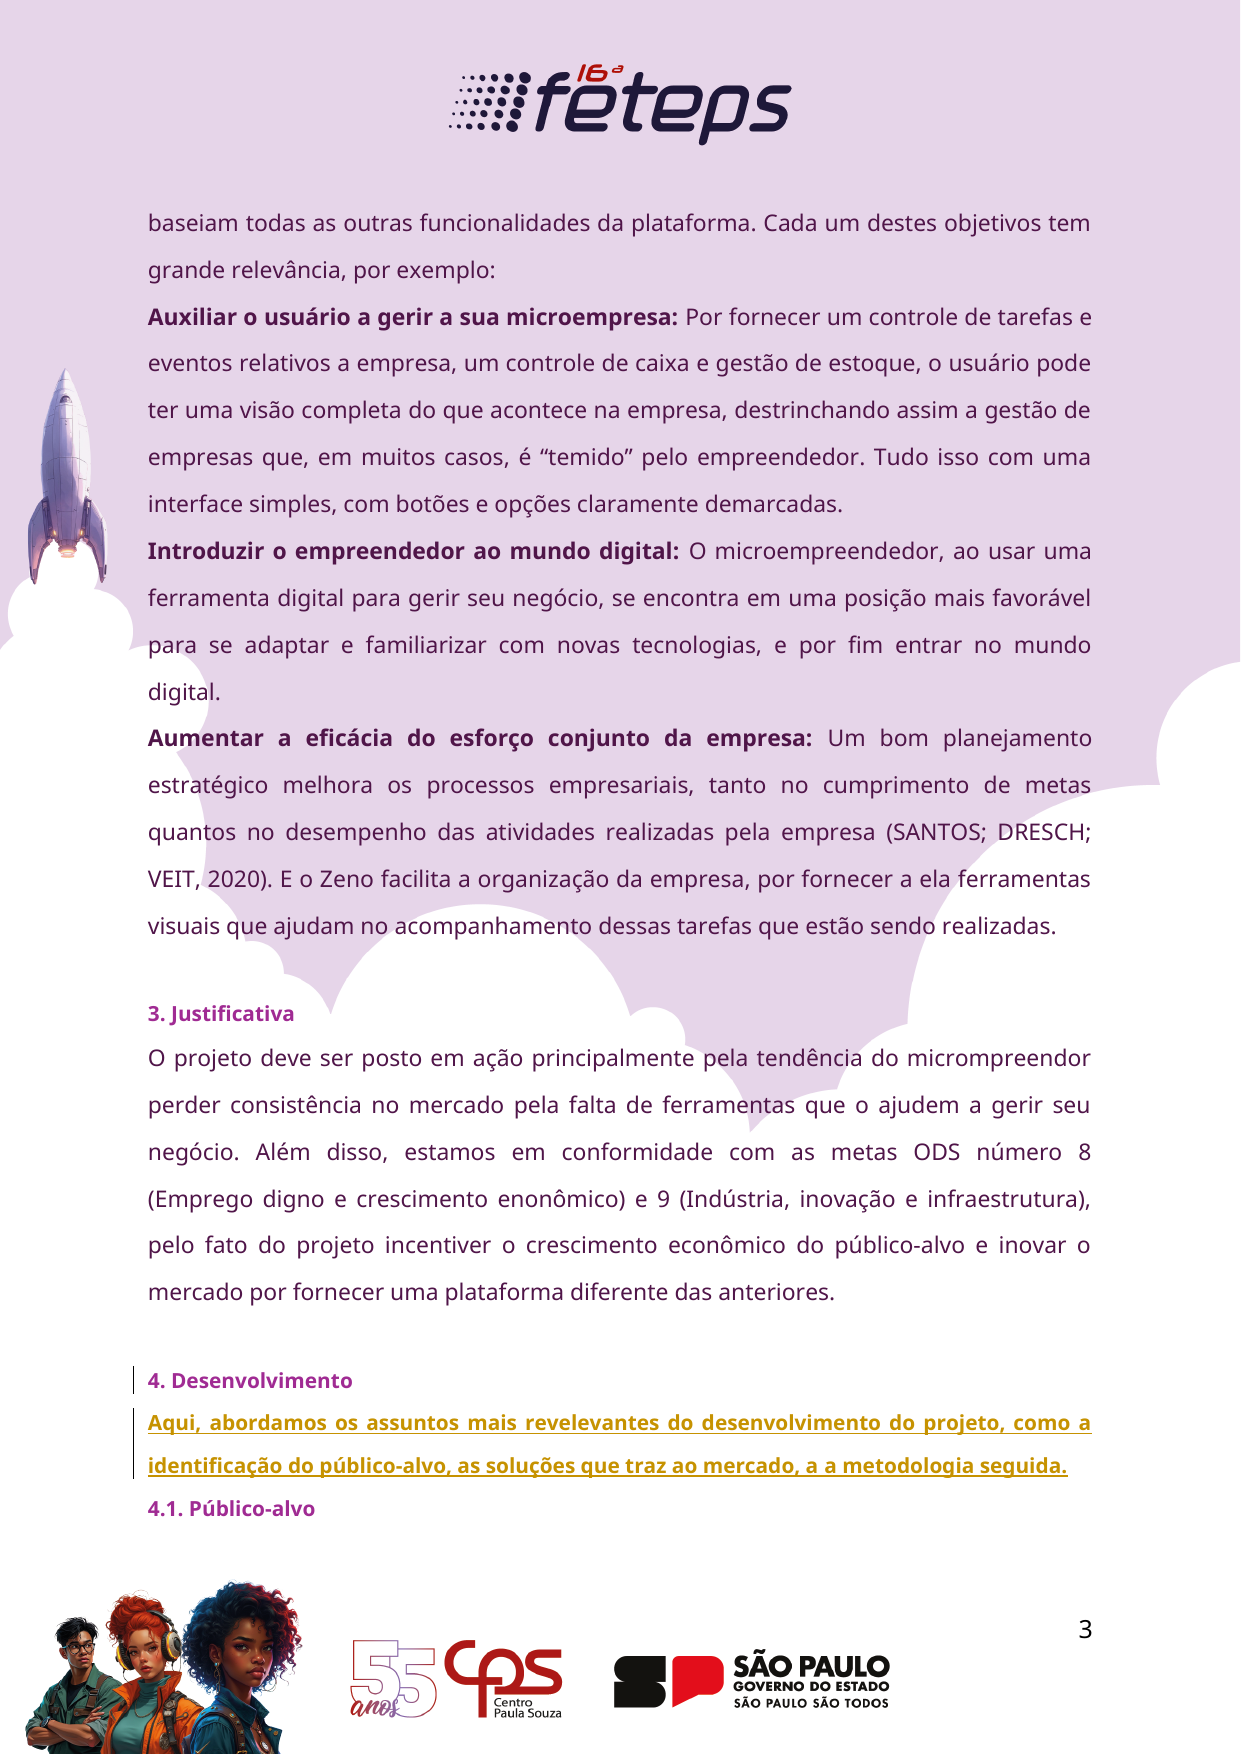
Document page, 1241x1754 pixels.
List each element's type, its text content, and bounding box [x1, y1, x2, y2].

text 4.1. Público-alvo [148, 1494, 1092, 1522]
text 4. Desenvolvimento [148, 1366, 1092, 1394]
text Aumentar a eficácia do esforço conjunto da empresa: Um bom planejamento estratégico melhora os processos empresariais, tanto no cumprimento de metas quantos no desempenho das atividades realizadas pela empresa (SANTOS; DRESCH; VEIT, 2020). E o Zeno facilita a organização da empresa, por fornecer a ela ferramentas visuais que ajudam no acompanhamento dessas tarefas que estão sendo realizadas. [148, 722, 1092, 941]
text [148, 207, 1092, 285]
picture [0, 0, 1241, 1754]
text O projeto deve ser posto em ação principalmente pela tendência do micrompreendor perder consistência no mercado pela falta de ferramentas que o ajudem a gerir seu negócio. Além disso, estamos em conformidade com as metas ODS número 8 (Emprego digno e crescimento enonômico) e 9 (Indústria, inovação e infraestrutura), pelo fato do projeto incentiver o crescimento econômico do público-alvo e inovar o mercado por fornecer uma plataforma diferente das anteriores. [148, 1042, 1092, 1308]
text Introduzir o empreendedor ao mundo digital: O microempreendedor, ao usar uma ferramenta digital para gerir seu negócio, se encontra em uma posição mais favorável para se adaptar e familiarizar com novas tecnologias, e por fim entrar no mundo digital. [148, 535, 1092, 707]
text Auxiliar o usuário a gerir a sua microempresa: Por fornecer um controle de tarefas e eventos relativos a empresa, um controle de caixa e gestão de estoque, o usuário pode ter uma visão completa do que acontece na empresa, destrinchando assim a gestão de empresas que, em muitos casos, é “temido” pelo empreendedor. Tudo isso com uma interface simples, com botões e opções claramente demarcadas. [148, 301, 1092, 519]
text 3. Justificativa [148, 999, 1092, 1028]
